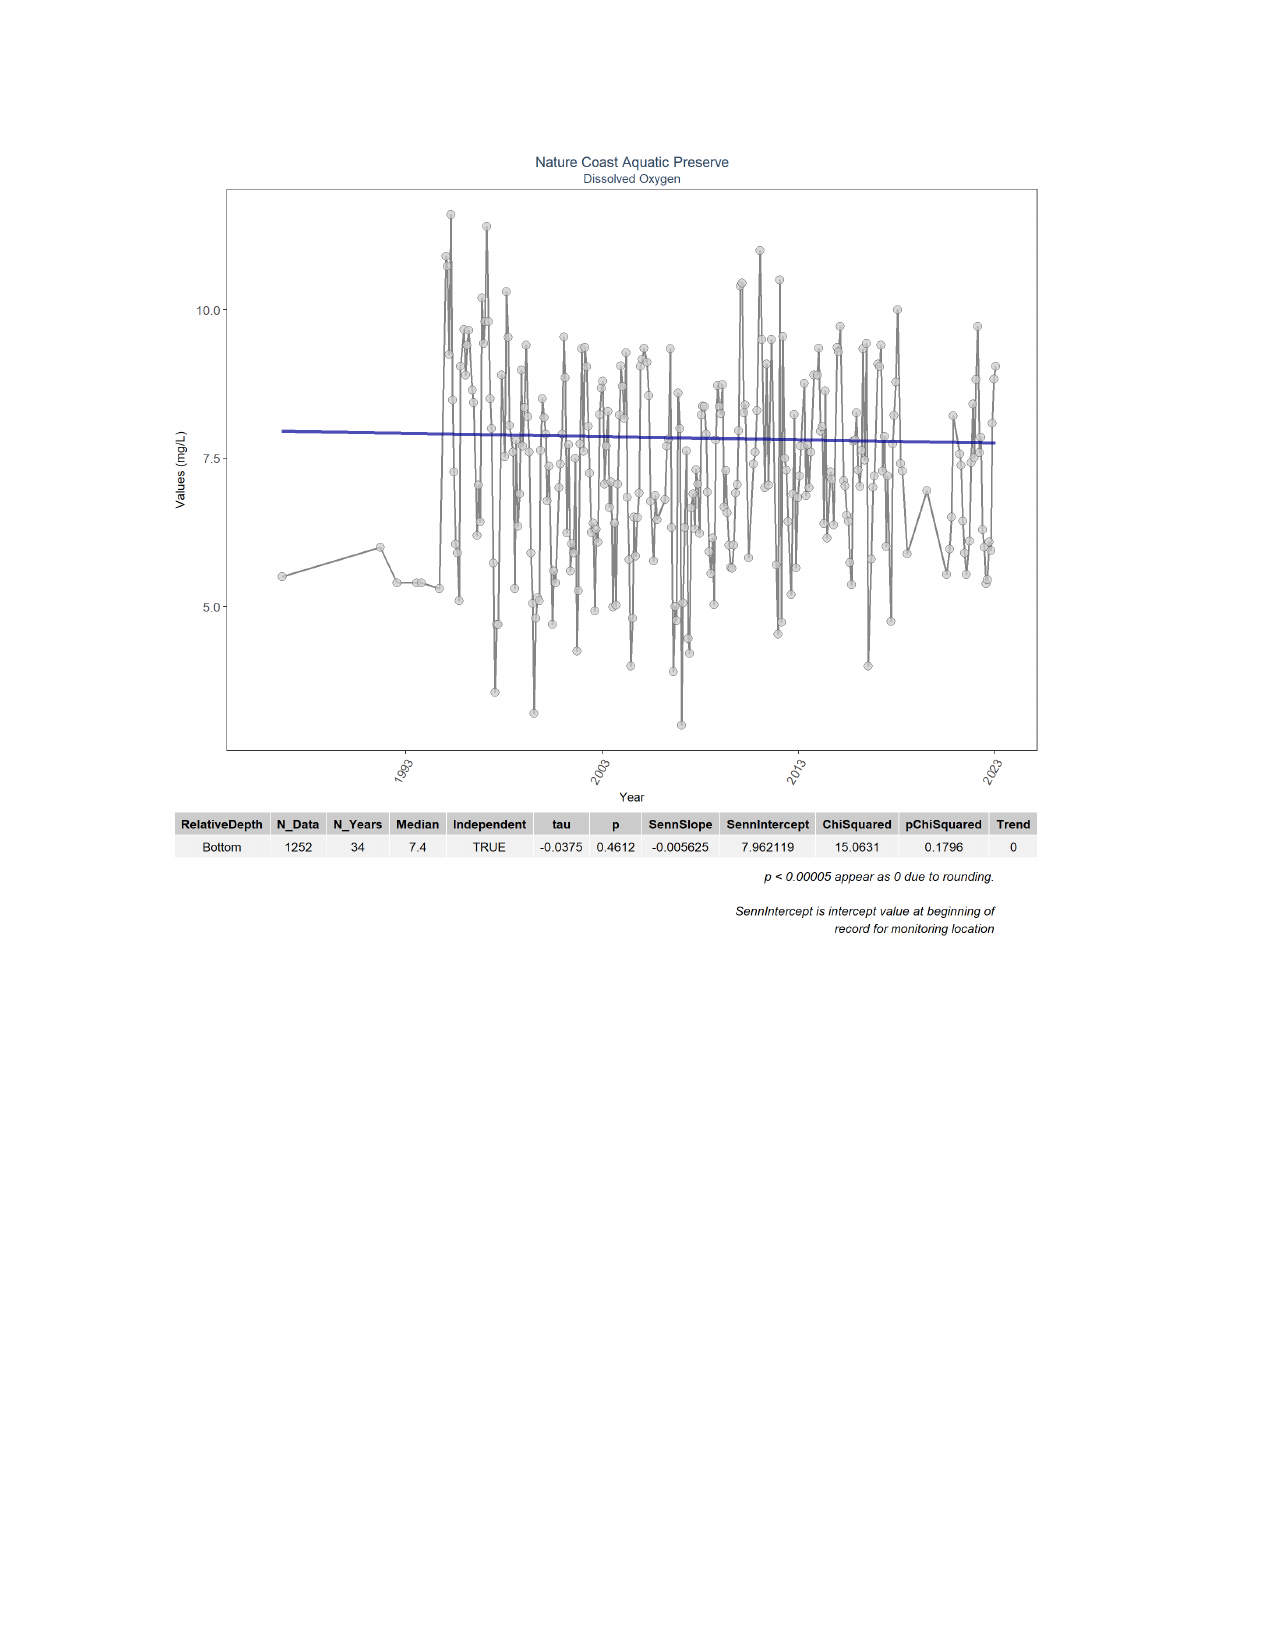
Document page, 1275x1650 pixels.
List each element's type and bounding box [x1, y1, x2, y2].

picture [168, 150, 1044, 938]
